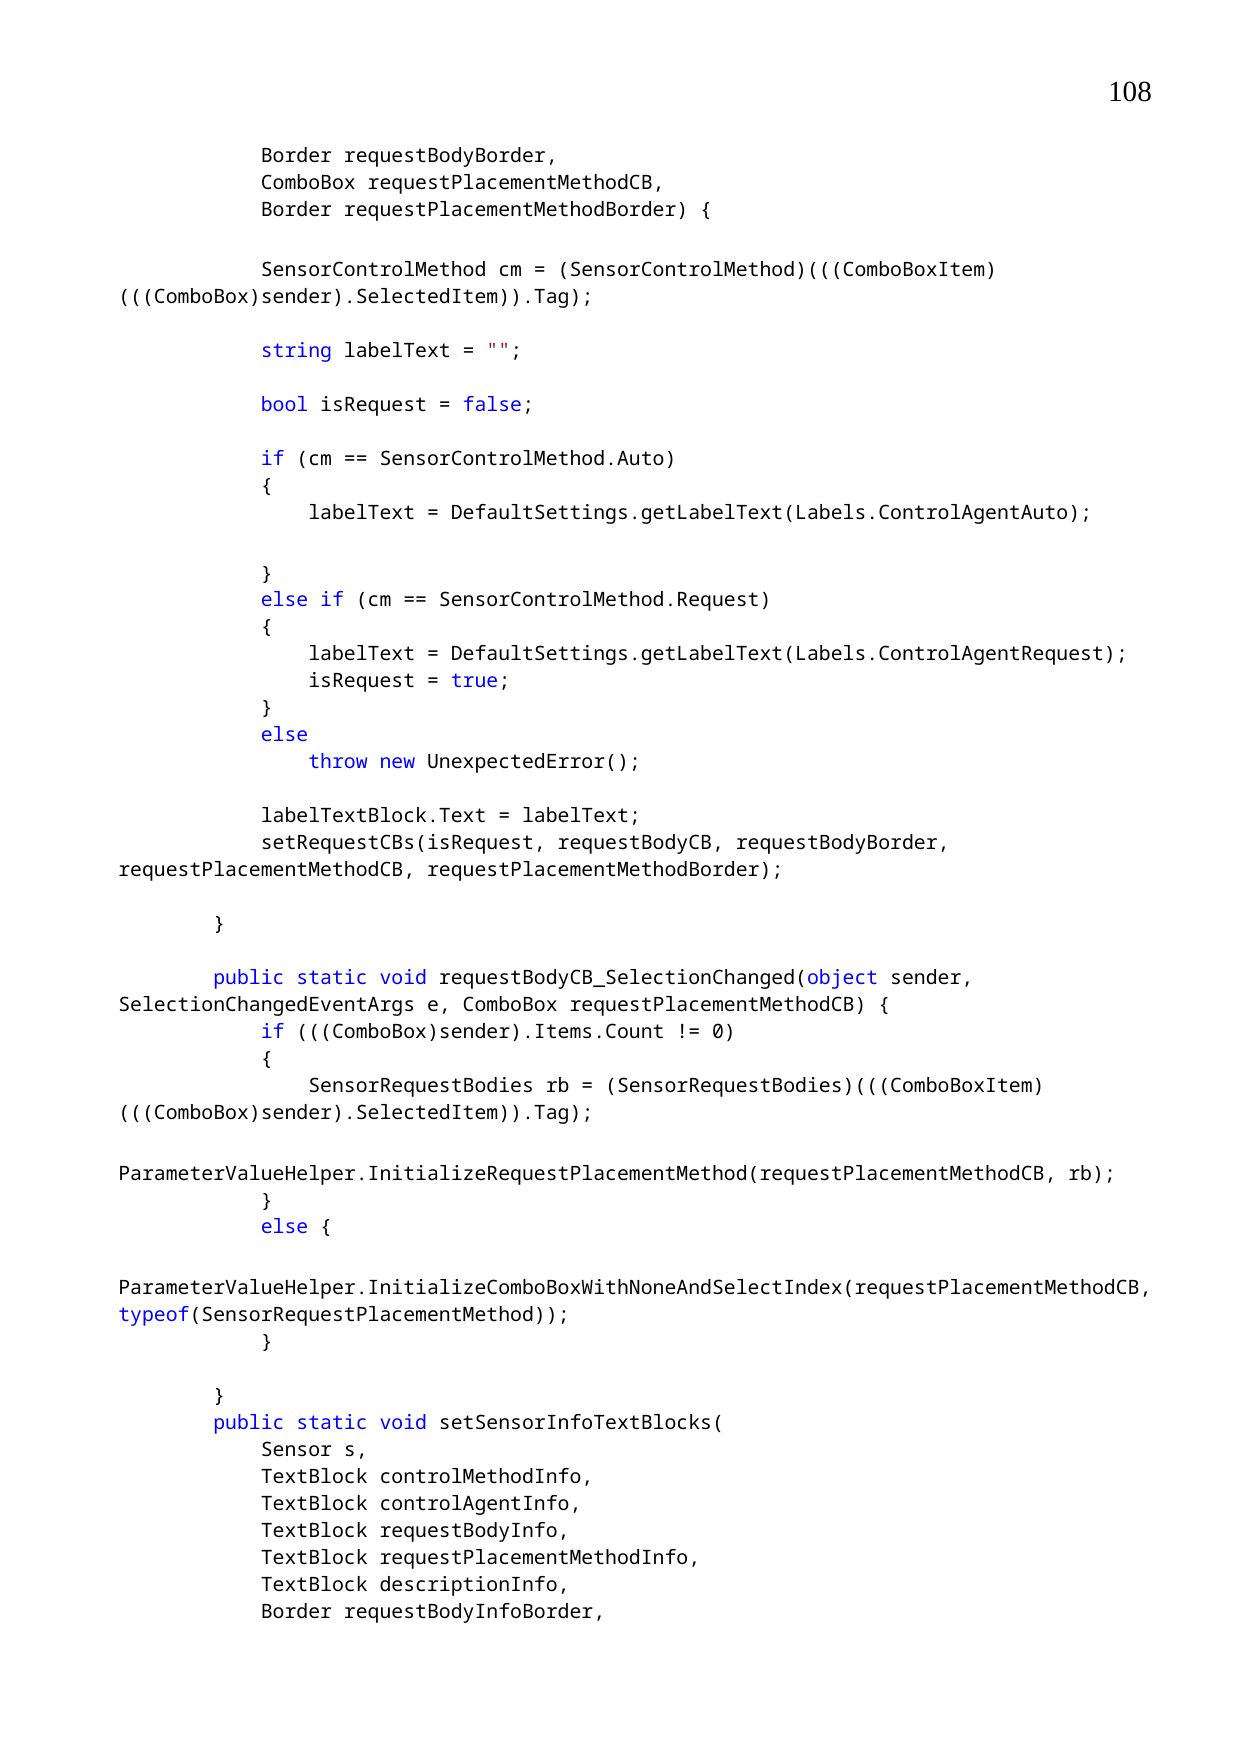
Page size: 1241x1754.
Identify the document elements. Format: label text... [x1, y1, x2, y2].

text if (cm == SensorControlMethod.Auto) [118, 444, 1152, 471]
text labelTextBlock.Text = labelText; [118, 802, 1152, 828]
text Sensor s, [118, 1435, 1152, 1462]
text else { [118, 1213, 1152, 1240]
text Border requestBodyInfoBorder, [118, 1597, 1152, 1624]
text else if (cm == SensorControlMethod.Request) [118, 586, 1152, 613]
text labelText = DefaultSettings.getLabelText(Labels.ControlAgentAuto); [118, 498, 1152, 525]
text bool isRequest = false; [118, 390, 1152, 417]
text isRequest = true; [118, 667, 1152, 694]
text TextBlock controlMethodInfo, [118, 1462, 1152, 1489]
text labelText = DefaultSettings.getLabelText(Labels.ControlAgentRequest); [118, 640, 1152, 667]
text setRequestCBs(isRequest, requestBodyCB, requestBodyBorder, requestPlacementMethodCB, requestPlacementMethodBorder); [118, 828, 1152, 882]
text } [118, 909, 1152, 936]
text { [118, 613, 1152, 640]
text } [118, 1327, 1152, 1354]
text { [118, 471, 1152, 498]
text ParameterValueHelper.InitializeComboBoxWithNoneAndSelectIndex(requestPlacementMethodCB, typeof(SensorRequestPlacementMethod)); [118, 1240, 1152, 1327]
text ParameterValueHelper.InitializeRequestPlacementMethod(requestPlacementMethodCB, rb); [118, 1125, 1152, 1186]
text Border requestBodyBorder, [118, 141, 1152, 168]
text Border requestPlacementMethodBorder) { [118, 195, 1152, 222]
text } [118, 559, 1152, 586]
text { [118, 1044, 1152, 1071]
text string labelText = ""; [118, 336, 1152, 363]
text } [118, 1381, 1152, 1408]
text } [118, 694, 1152, 721]
text public static void setSensorInfoTextBlocks( [118, 1408, 1152, 1435]
text TextBlock requestBodyInfo, [118, 1516, 1152, 1543]
text TextBlock requestPlacementMethodInfo, [118, 1543, 1152, 1570]
text SensorRequestBodies rb = (SensorRequestBodies)(((ComboBoxItem)(((ComboBox)sender).SelectedItem)).Tag); [118, 1071, 1152, 1125]
text TextBlock descriptionInfo, [118, 1570, 1152, 1597]
text } [118, 1186, 1152, 1213]
text else [118, 721, 1152, 748]
text if (((ComboBox)sender).Items.Count != 0) [118, 1017, 1152, 1044]
text ComboBox requestPlacementMethodCB, [118, 168, 1152, 195]
text TextBlock controlAgentInfo, [118, 1489, 1152, 1516]
text SensorControlMethod cm = (SensorControlMethod)(((ComboBoxItem)(((ComboBox)sender).SelectedItem)).Tag); [118, 255, 1152, 309]
text throw new UnexpectedError(); [118, 748, 1152, 774]
text public static void requestBodyCB_SelectionChanged(object sender, SelectionChangedEventArgs e, ComboBox requestPlacementMethodCB) { [118, 963, 1152, 1017]
